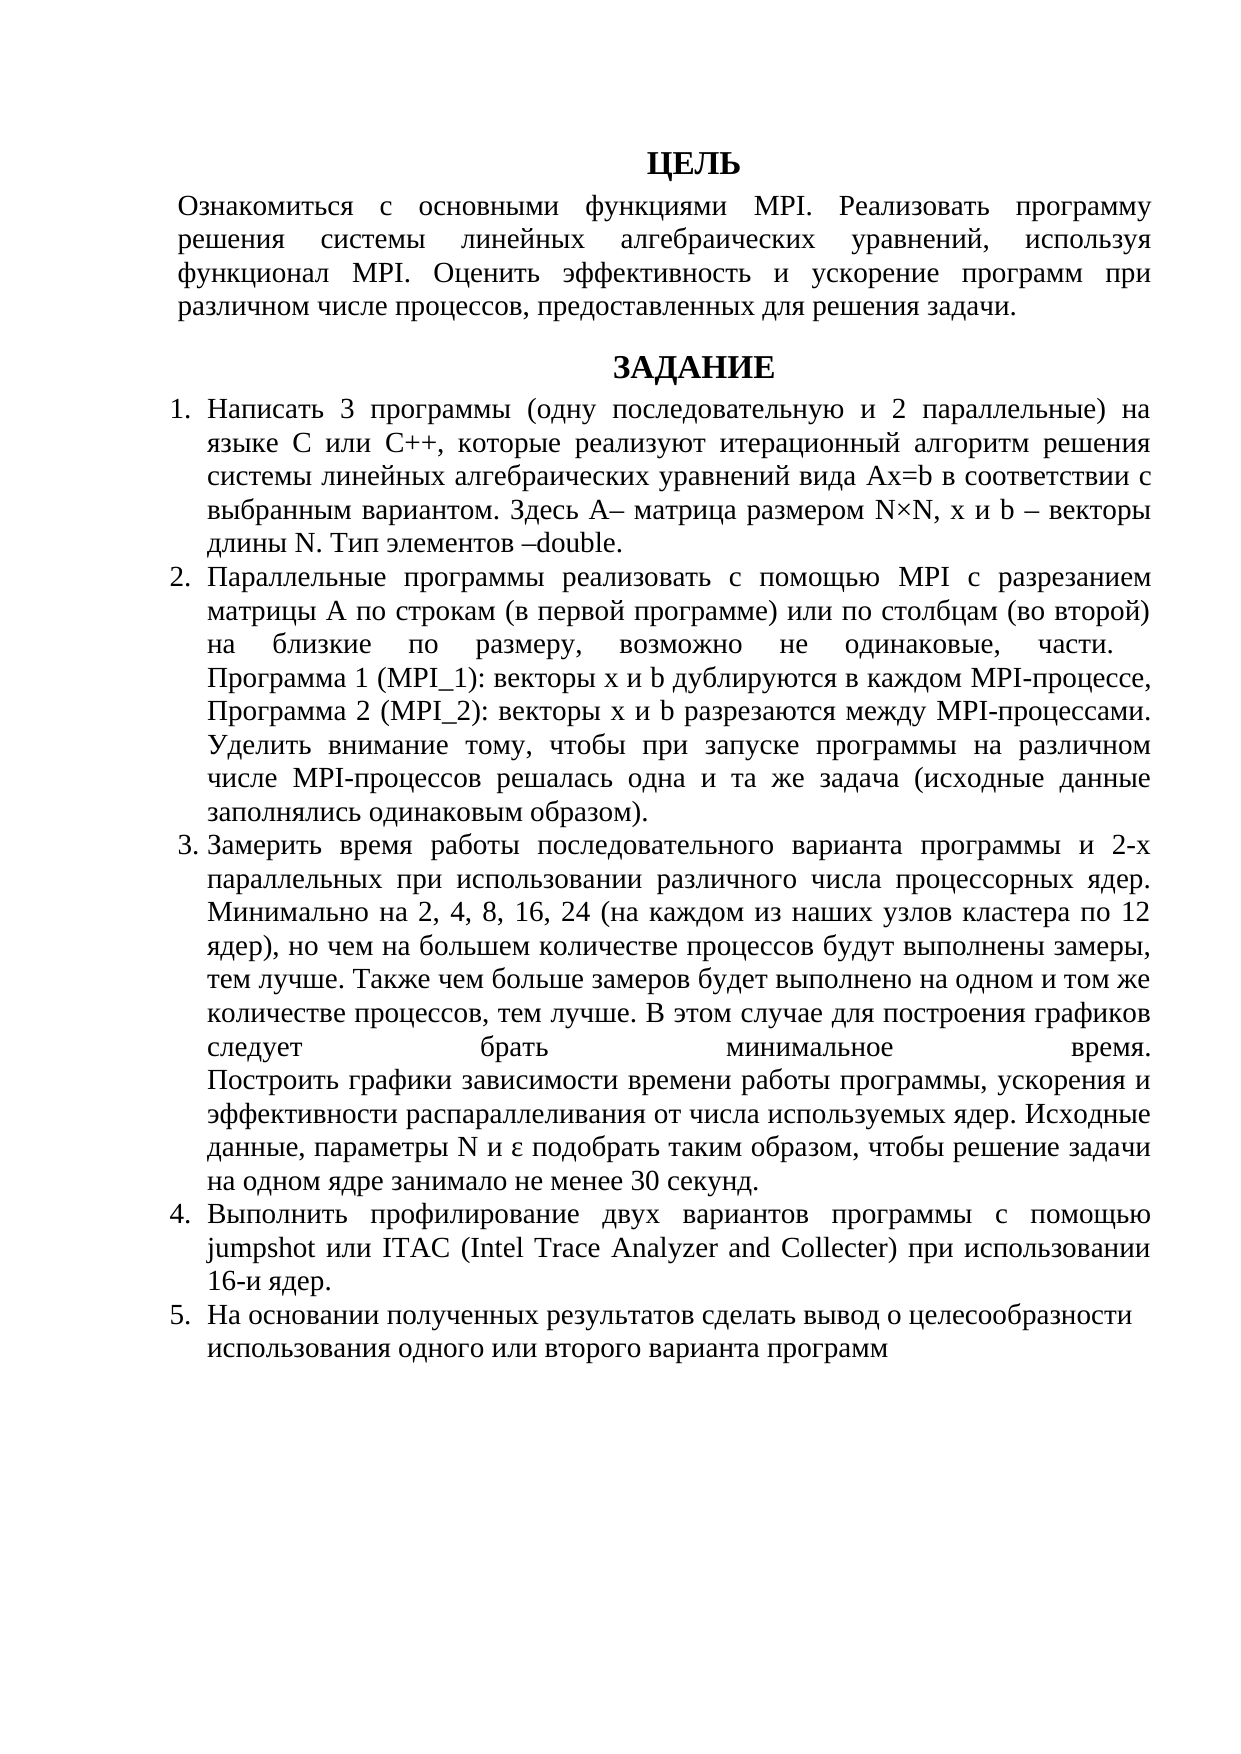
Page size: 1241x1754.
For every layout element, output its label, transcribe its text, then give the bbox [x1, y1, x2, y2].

list Параллельные программы реализовать с помощью MPI с разрезанием матрицы A по строкам (в первой программе) или по столбцам (во второй) на близкие по размеру, возможно не одинаковые, части. Программа 1 (MPI_1): векторы x и b дублируются в каждом MPI-процессе, Программа 2 (MPI_2): векторы x и b разрезаются между MPI-процессами. Уделить внимание тому, чтобы при запуске программы на различном числе MPI-процессов решалась одна и та же задача (исходные данные заполнялись одинаковым образом). [169, 559, 1152, 827]
subtitle ЦЕЛЬ [177, 143, 1152, 181]
list Замерить время работы последовательного варианта программы и 2-х параллельных при использовании различного числа процессорных ядер. Минимально на 2, 4, 8, 16, 24 (на каждом из наших узлов кластера по 12 ядер), но чем на большем количестве процессов будут выполнены замеры, тем лучше. Также чем больше замеров будет выполнено на одном и том же количестве процессов, тем лучше. В этом случае для построения графиков следует брать минимальное время. Построить графики зависимости времени работы программы, ускорения и эффективности распараллеливания от числа используемых ядер. Исходные данные, параметры N и ε подобрать таким образом, чтобы решение задачи на одном ядре занимало не менее 30 секунд. [177, 827, 1152, 1196]
subtitle ЗАДАНИЕ [177, 347, 1152, 385]
text Ознакомиться с основными функциями MPI. Реализовать программу решения системы линейных алгебраических уравнений, используя функционал MPI. Оценить эффективность и ускорение программ при различном числе процессов, предоставленных для решения задачи. [177, 188, 1152, 322]
list На основании полученных результатов сделать вывод о целесообразности использования одного или второго варианта программ [169, 1297, 1152, 1364]
list Выполнить профилирование двух вариантов программы с помощью jumpshot или ITAC (Intel Trace Analyzer and Collecter) при использовании 16-и ядер. [169, 1196, 1152, 1297]
list Написать 3 программы (одну последовательную и 2 параллельные) на языке C или C++, которые реализуют итерационный алгоритм решения системы линейных алгебраических уравнений вида Ax=b в соответствии с выбранным вариантом. Здесь A– матрица размером N×N, x и b – векторы длины N. Тип элементов –double. [169, 391, 1152, 559]
